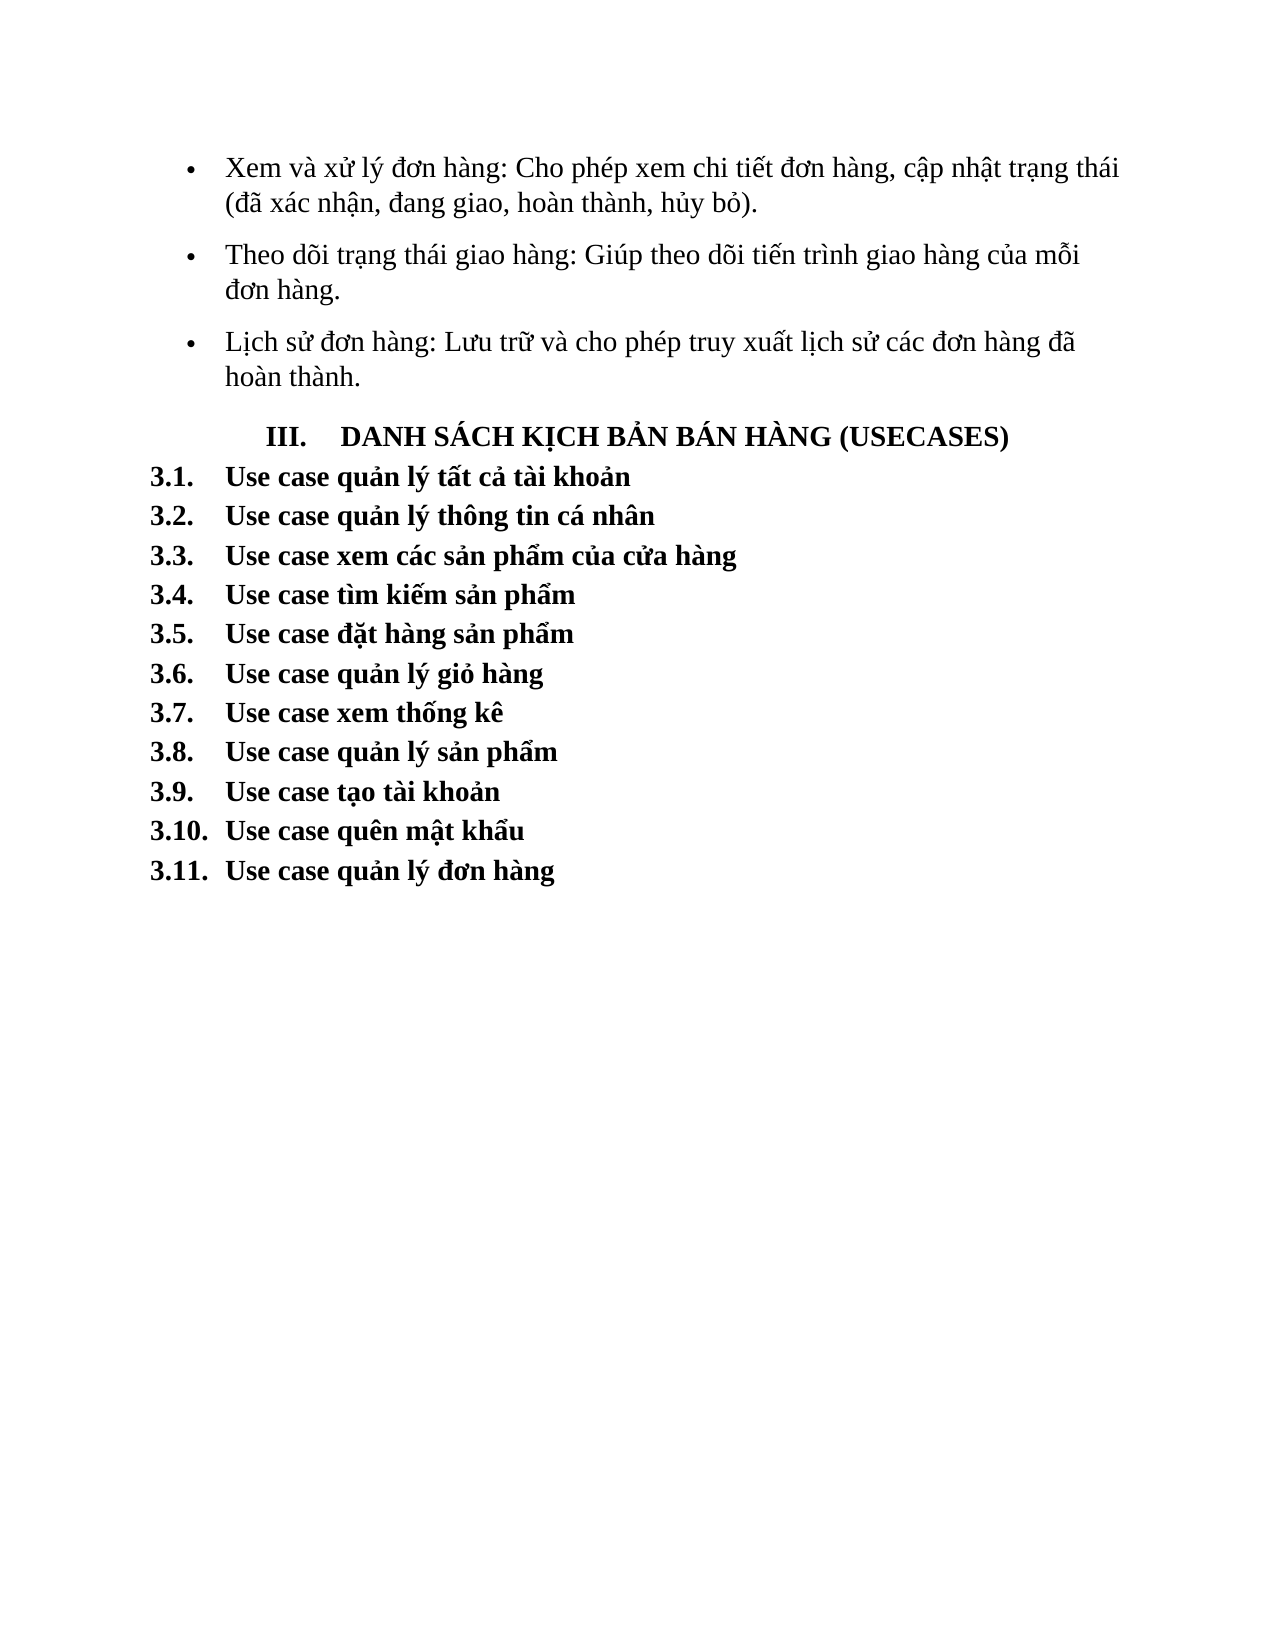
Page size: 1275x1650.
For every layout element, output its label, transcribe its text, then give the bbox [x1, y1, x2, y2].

subtitle 3.8. Use case quản lý sản phẩm [150, 734, 1125, 768]
list Lịch sử đơn hàng: Lưu trữ và cho phép truy xuất lịch sử các đơn hàng đã hoàn thành. [187, 324, 1125, 393]
subtitle 3.6. Use case quản lý giỏ hàng [150, 656, 1125, 689]
subtitle 3.7. Use case xem thống kê [150, 695, 1125, 729]
subtitle 3.11. Use case quản lý đơn hàng [150, 853, 1125, 886]
subtitle 3.10. Use case quên mật khẩu [150, 813, 1125, 847]
subtitle 3.3. Use case xem các sản phẩm của cửa hàng [150, 538, 1125, 571]
subtitle III. DANH SÁCH KỊCH BẢN BÁN HÀNG (USECASES) [150, 419, 1125, 453]
list Theo dõi trạng thái giao hàng: Giúp theo dõi tiến trình giao hàng của mỗi đơn hàng. [187, 237, 1125, 306]
subtitle 3.4. Use case tìm kiếm sản phẩm [150, 577, 1125, 611]
subtitle 3.2. Use case quản lý thông tin cá nhân [150, 498, 1125, 532]
list Xem và xử lý đơn hàng: Cho phép xem chi tiết đơn hàng, cập nhật trạng thái (đã xác nhận, đang giao, hoàn thành, hủy bỏ). [187, 150, 1125, 219]
subtitle 3.1. Use case quản lý tất cả tài khoản [150, 459, 1125, 492]
subtitle 3.9. Use case tạo tài khoản [150, 774, 1125, 807]
subtitle 3.5. Use case đặt hàng sản phẩm [150, 616, 1125, 650]
